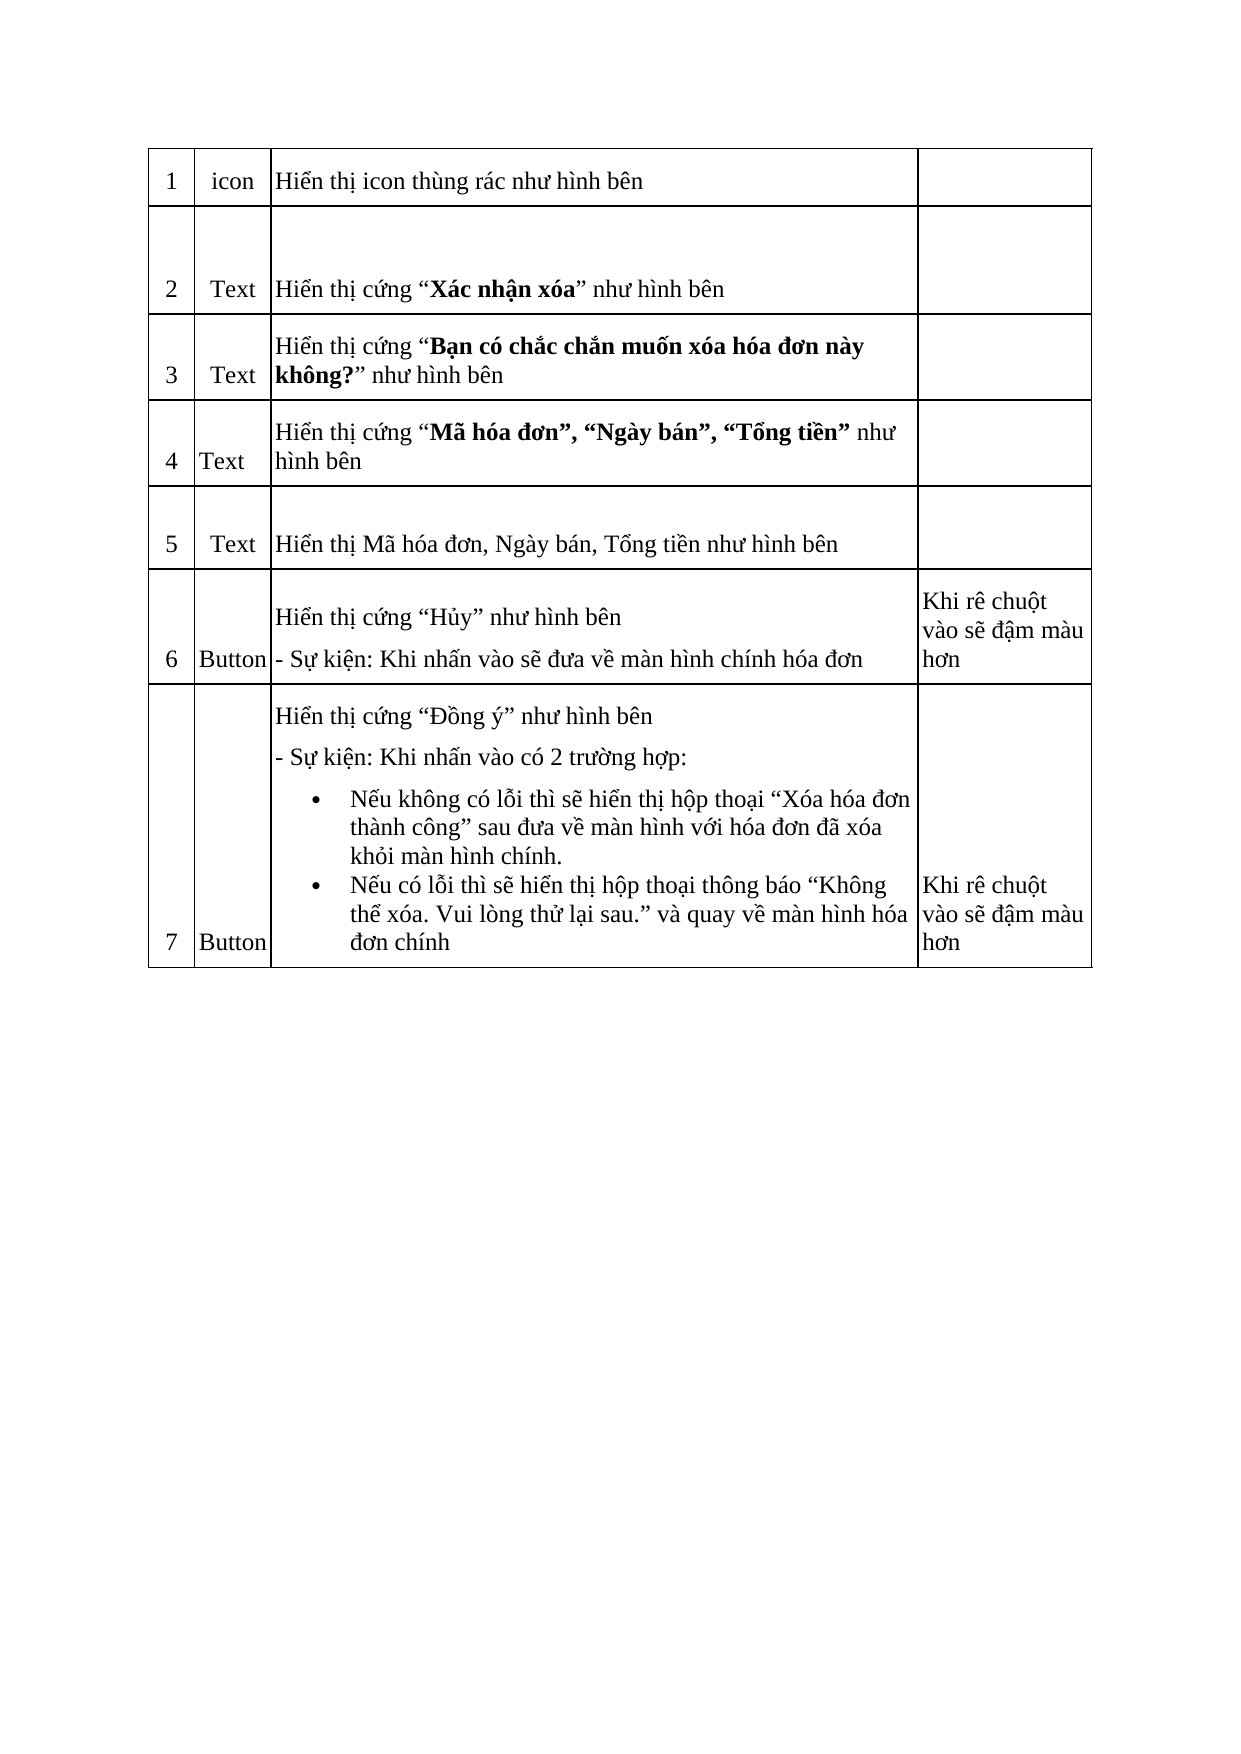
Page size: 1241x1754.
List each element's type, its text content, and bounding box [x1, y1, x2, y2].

table_cell Hiển thị cứng “Hủy” như hình bên - Sự kiện: Khi nhấn vào sẽ đưa về màn hình chính hóa đơn [272, 570, 917, 683]
table_cell Button [195, 685, 270, 967]
table_cell [919, 149, 1091, 205]
table_cell Text [195, 401, 270, 485]
table_cell Hiển thị Mã hóa đơn, Ngày bán, Tổng tiền như hình bên [272, 487, 917, 568]
table_cell 7 [149, 685, 194, 967]
table_cell Hiển thị cứng “Đồng ý” như hình bên - Sự kiện: Khi nhấn vào có 2 trường hợp: Nếu không có lỗi thì sẽ hiển thị hộp thoại “Xóa hóa đơn thành công” sau đưa về màn hình với hóa đơn đã xóa khỏi màn hình chính. Nếu có lỗi thì sẽ hiển thị hộp thoại thông báo “Không thể xóa. Vui lòng thử lại sau.” và quay về màn hình hóa đơn chính [272, 685, 917, 967]
table_cell 2 [149, 207, 194, 313]
table_cell Text [195, 315, 270, 399]
table_cell Text [195, 487, 270, 568]
table_cell Khi rê chuột vào sẽ đậm màu hơn [919, 570, 1091, 683]
table_cell Hiển thị cứng “Mã hóa đơn”, “Ngày bán”, “Tổng tiền” như hình bên [272, 401, 917, 485]
table_cell 5 [149, 487, 194, 568]
table_cell [919, 207, 1091, 313]
table_cell Button [195, 570, 270, 683]
table_cell [919, 401, 1091, 485]
table_cell Hiển thị icon thùng rác như hình bên [272, 149, 917, 205]
table_cell [919, 487, 1091, 568]
table_cell 6 [149, 570, 194, 683]
table_cell 4 [149, 401, 194, 485]
table_cell 3 [149, 315, 194, 399]
table_cell Hiển thị cứng “Bạn có chắc chắn muốn xóa hóa đơn này không?” như hình bên [272, 315, 917, 399]
table_cell Khi rê chuột vào sẽ đậm màu hơn [919, 685, 1091, 967]
table_cell Hiển thị cứng “Xác nhận xóa” như hình bên [272, 207, 917, 313]
table_cell icon [195, 149, 270, 205]
table_cell [919, 315, 1091, 399]
table_cell Text [195, 207, 270, 313]
table_cell 1 [149, 149, 194, 205]
